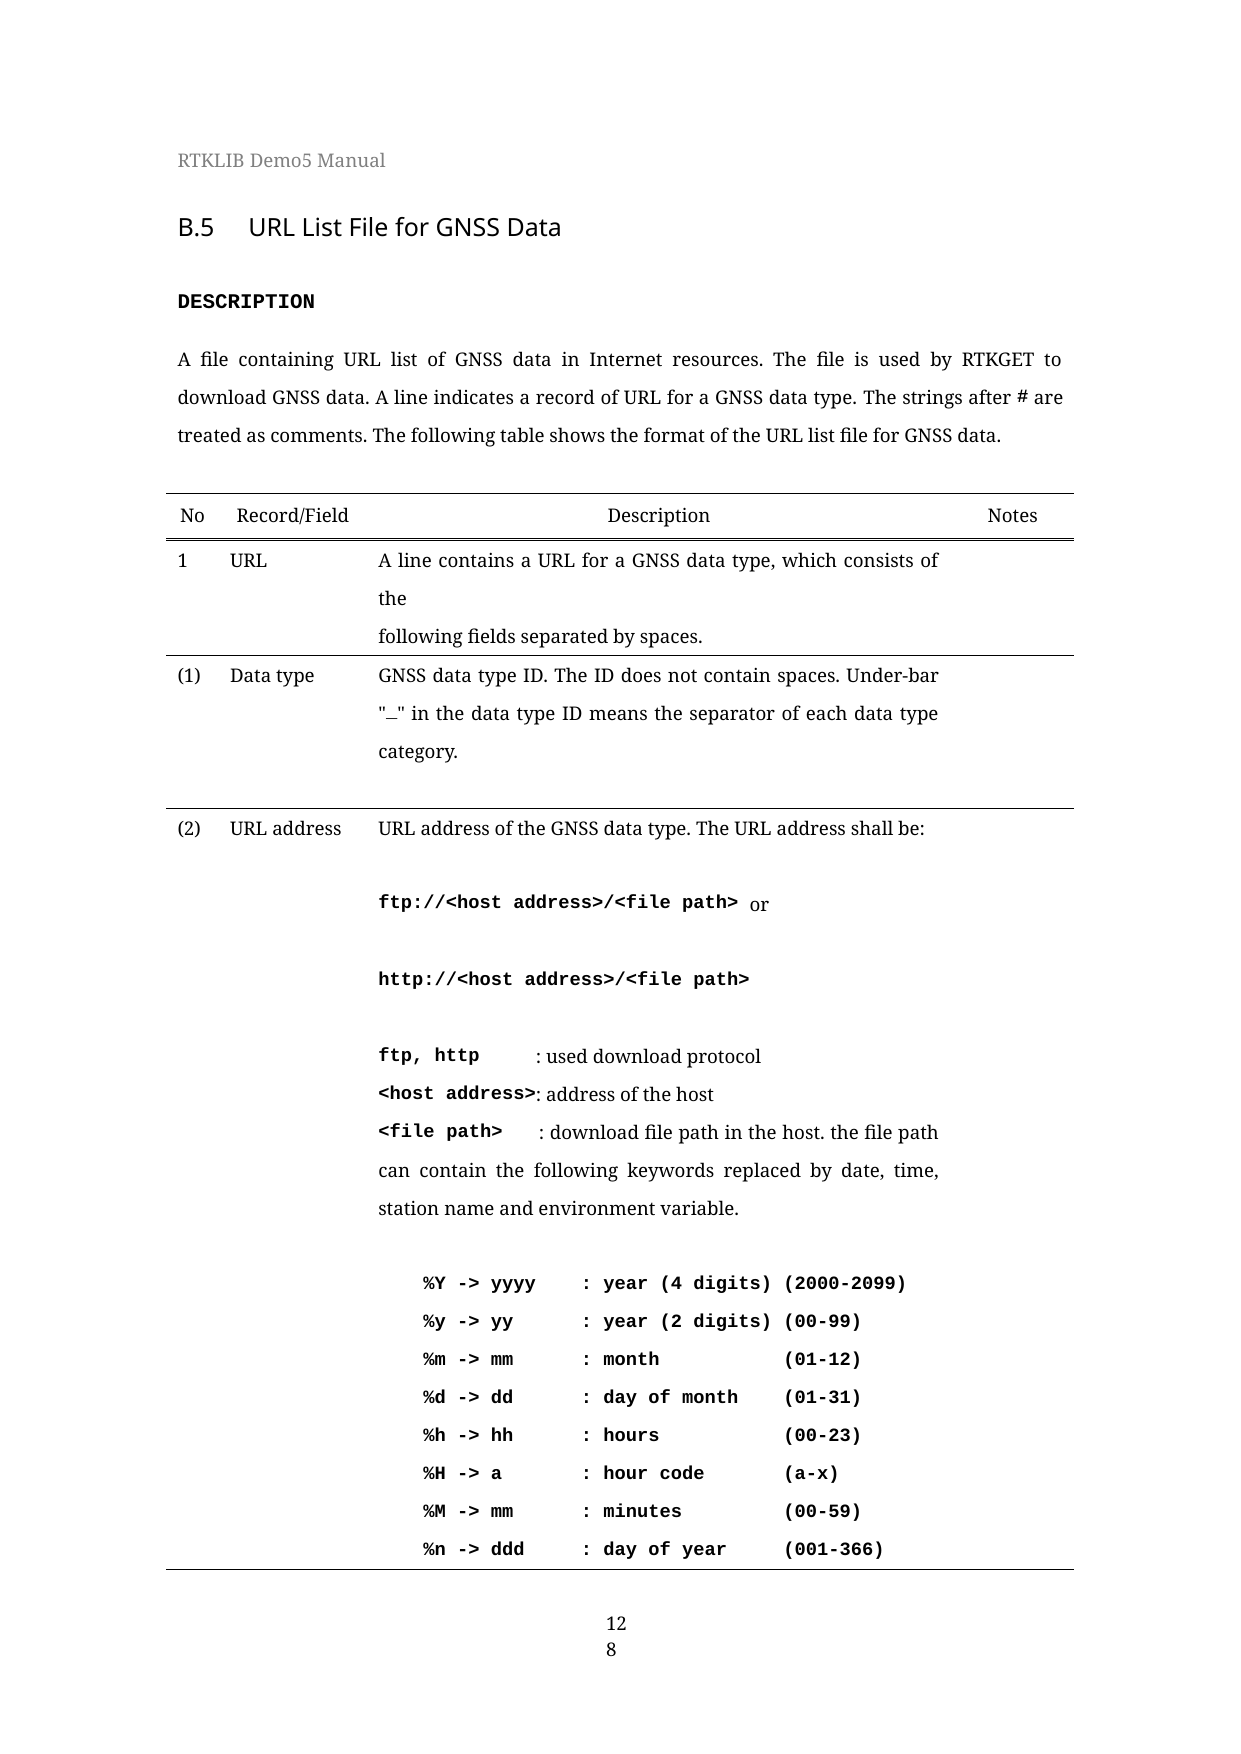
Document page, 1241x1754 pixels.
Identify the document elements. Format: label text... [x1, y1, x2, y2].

text A file containing URL list of GNSS data in Internet resources. The file is used by RTKGET to download GNSS data. A line indicates a record of URL for a GNSS data type. The strings after # are treated as comments. The following table shows the format of the URL list file for GNSS data. [177, 340, 1063, 454]
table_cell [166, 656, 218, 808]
text DESCRIPTION [177, 283, 1063, 321]
subtitle B.5 URL List File for GNSS Data [177, 207, 1063, 245]
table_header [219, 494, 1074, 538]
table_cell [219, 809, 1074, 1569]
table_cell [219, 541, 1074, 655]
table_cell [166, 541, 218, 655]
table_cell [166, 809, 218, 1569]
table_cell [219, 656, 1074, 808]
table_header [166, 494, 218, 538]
